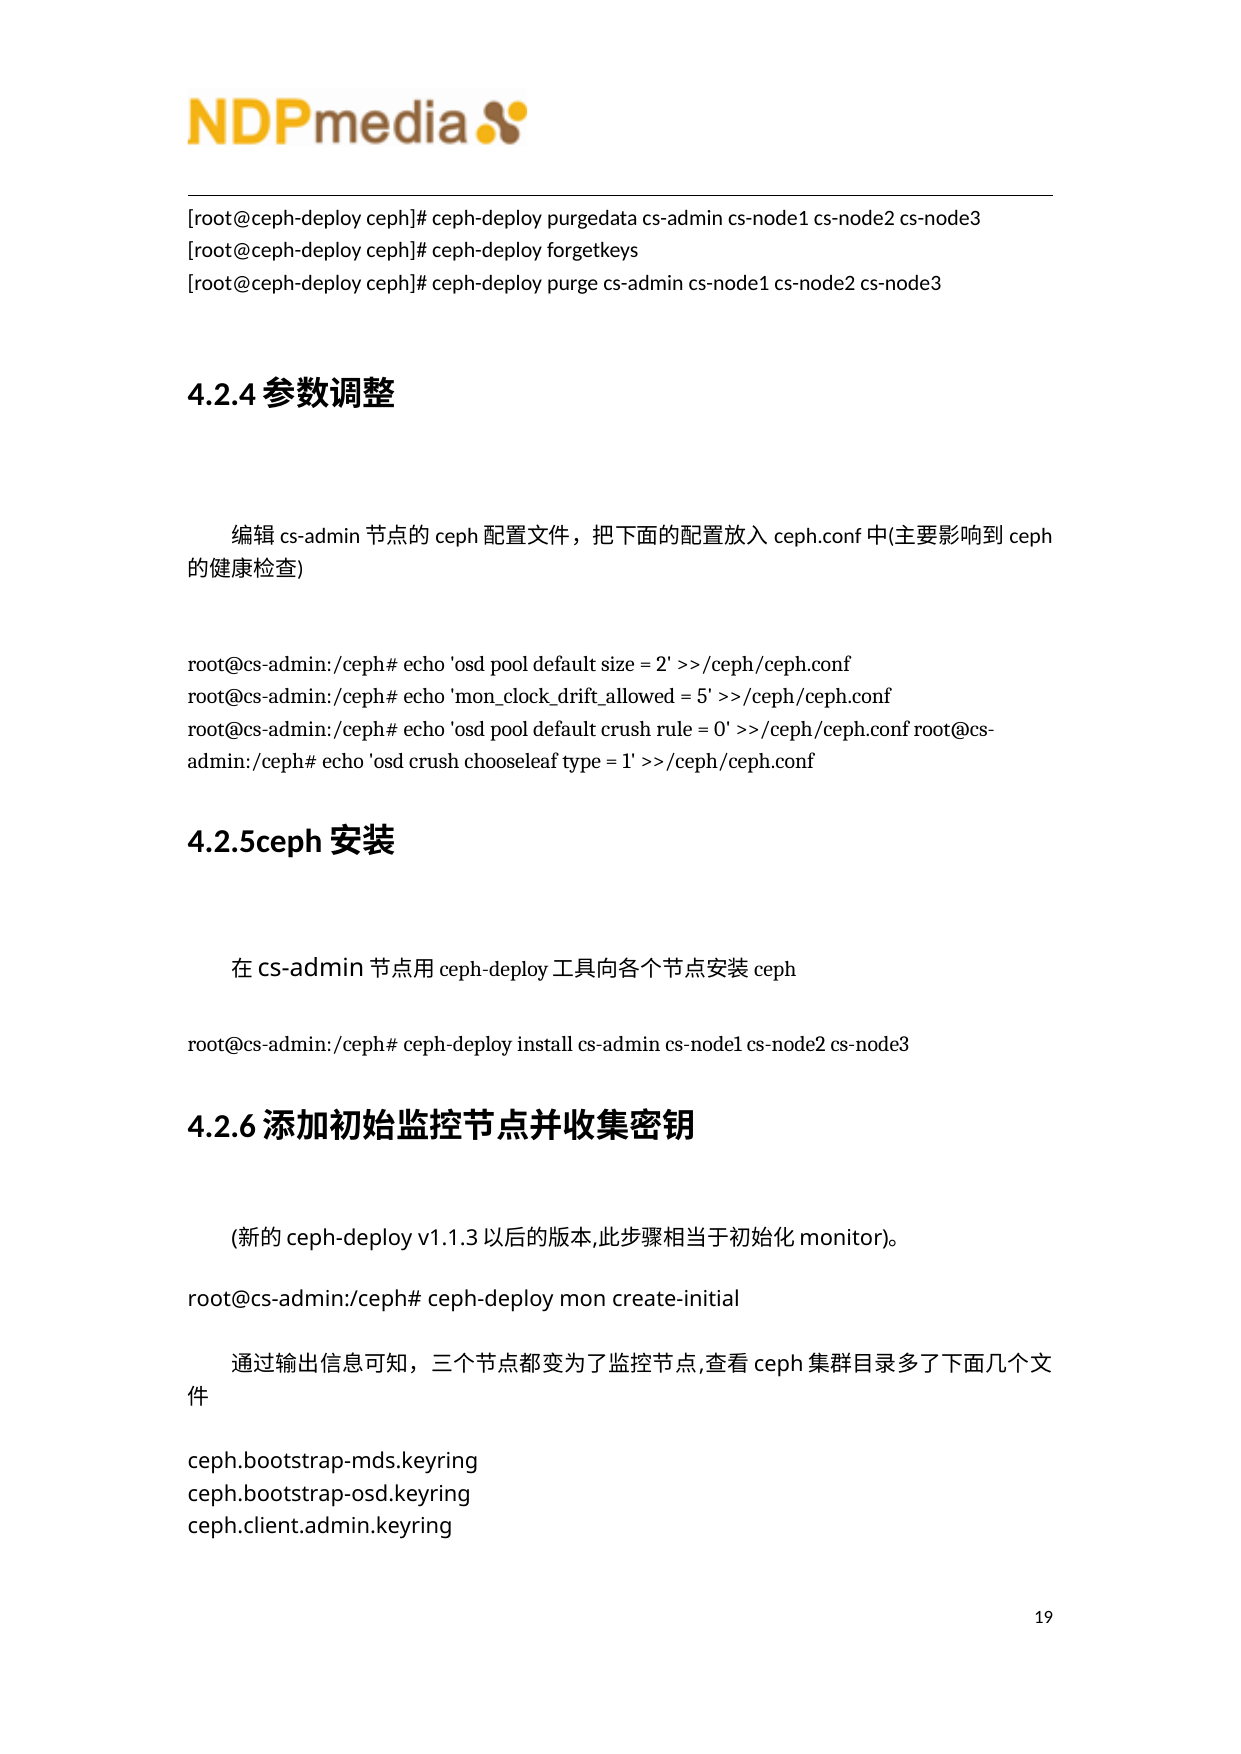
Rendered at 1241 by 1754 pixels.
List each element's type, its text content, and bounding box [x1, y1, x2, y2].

text ceph.client.admin.keyring [187, 1509, 1053, 1541]
text (新的ceph-deploy v1.1.3以后的版本,此步骤相当于初始化monitor)。 [187, 1219, 1053, 1252]
text ceph.bootstrap-mds.keyring [187, 1444, 1053, 1476]
text 通过输出信息可知，三个节点都变为了监控节点,查看ceph集群目录多了下面几个文件 [187, 1346, 1053, 1411]
text [root@ceph-deploy ceph]# ceph-deploy purgedata cs-admin cs-node1 cs-node2 cs-node3 [187, 201, 1053, 234]
text ceph.bootstrap-osd.keyring [187, 1476, 1053, 1509]
text [root@ceph-deploy ceph]# ceph-deploy forgetkeys [187, 234, 1053, 266]
text root@cs-admin:/ceph# echo 'osd pool default crush rule = 0' >>/ceph/ceph.conf root@cs-admin:/ceph# echo 'osd crush chooseleaf type = 1' >>/ceph/ceph.conf [187, 713, 1053, 778]
text root@cs-admin:/ceph# ceph-deploy mon create-initial [187, 1281, 1053, 1314]
subtitle 4.2.6添加初始监控节点并收集密钥 [187, 1090, 1053, 1155]
text [root@ceph-deploy ceph]# ceph-deploy purge cs-admin cs-node1 cs-node2 cs-node3 [187, 266, 1053, 299]
text 在cs-admin节点用ceph-deploy工具向各个节点安装ceph [187, 934, 1053, 999]
picture [187, 88, 528, 147]
text root@cs-admin:/ceph# echo 'osd pool default size = 2' >>/ceph/ceph.conf root@cs-admin:/ceph# echo 'mon_clock_drift_allowed = 5' >>/ceph/ceph.conf [187, 648, 1053, 713]
text 编辑cs-admin节点的ceph配置文件，把下面的配置放入ceph.conf中(主要影响到ceph的健康检查) [187, 518, 1053, 583]
text root@cs-admin:/ceph# ceph-deploy install cs-admin cs-node1 cs-node2 cs-node3 [187, 1028, 1053, 1061]
subtitle 4.2.4参数调整 [187, 358, 1053, 423]
subtitle 4.2.5ceph安装 [187, 805, 1053, 870]
